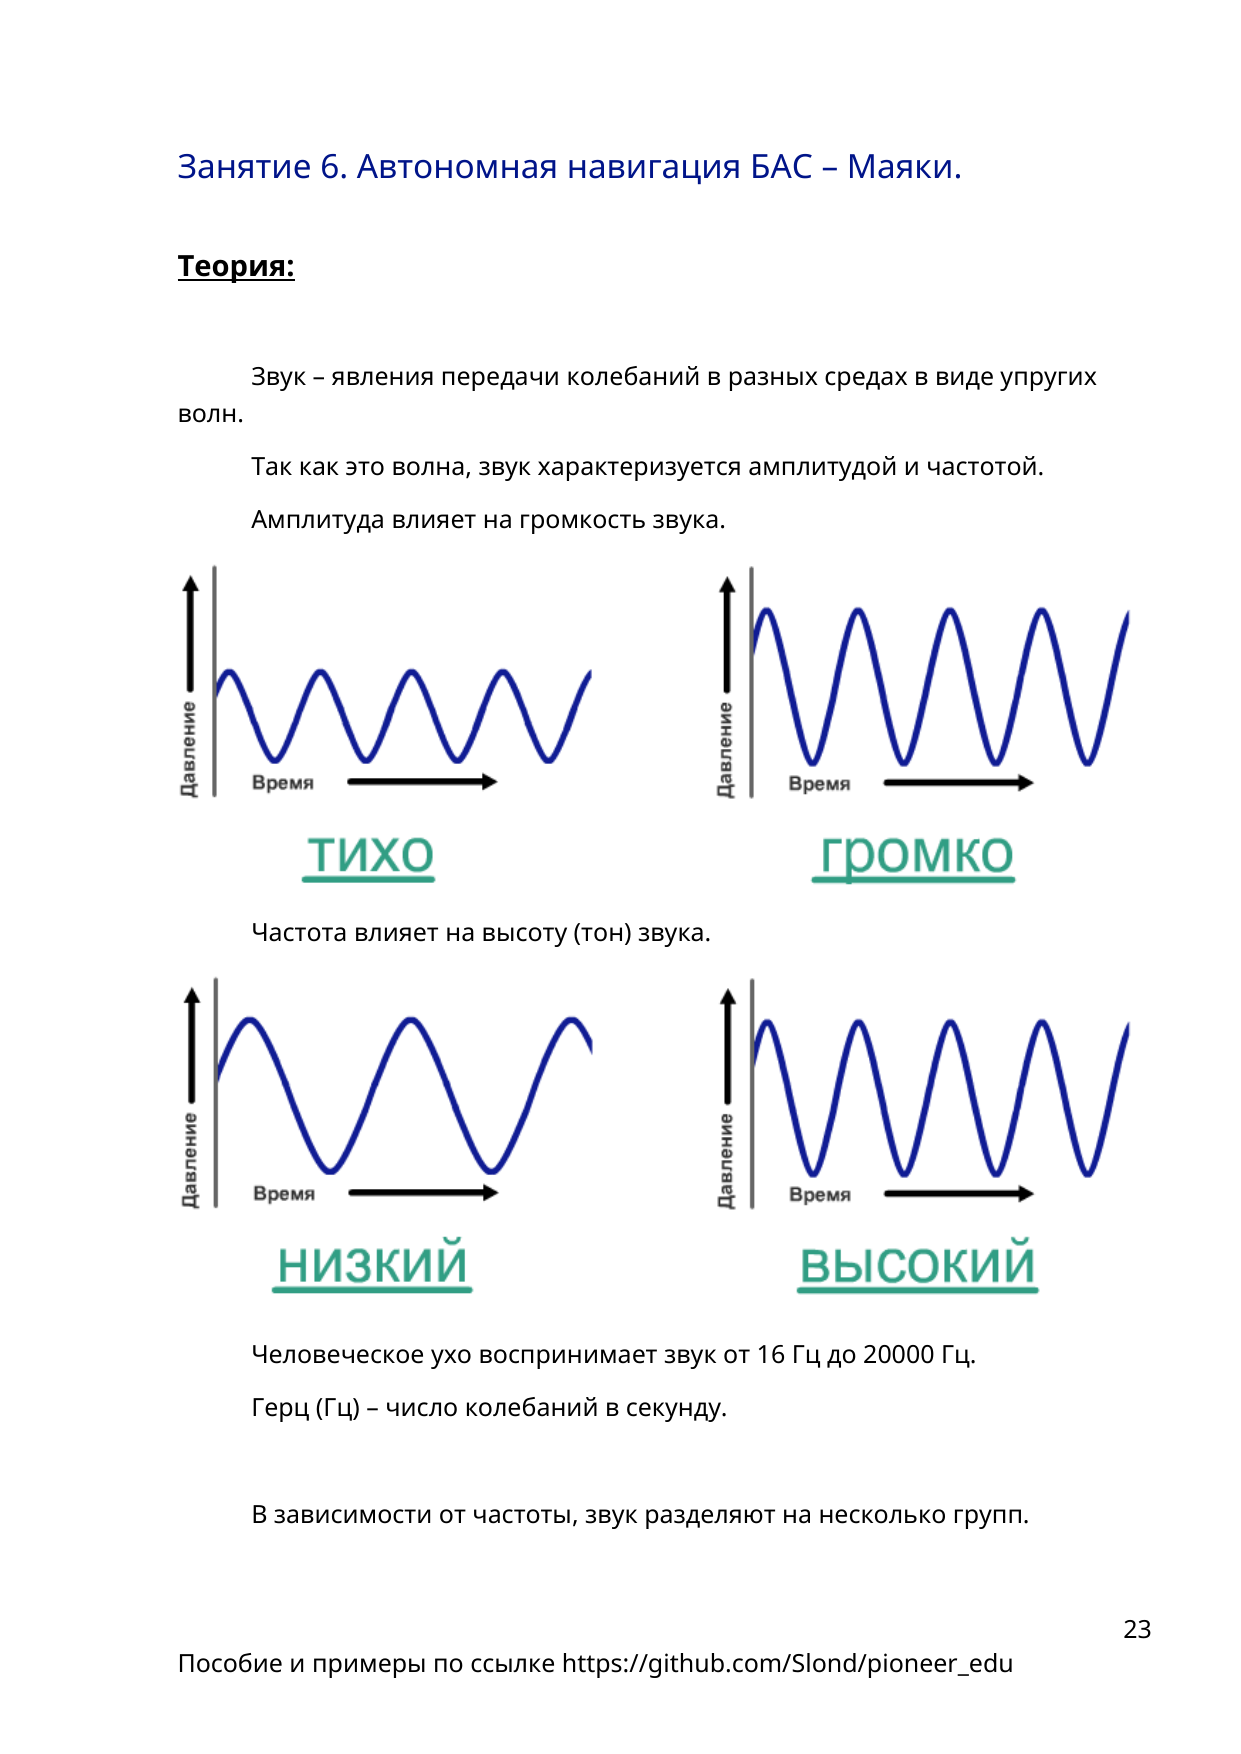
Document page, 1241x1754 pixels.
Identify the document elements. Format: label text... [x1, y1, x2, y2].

text Амплитуда влияет на громкость звука. [177, 502, 1152, 536]
picture [177, 968, 1139, 1318]
text Герц (Гц) – число колебаний в секунду. [177, 1390, 1152, 1424]
text Частота влияет на высоту (тон) звука. [177, 914, 1152, 949]
text Человеческое ухо воспринимает звук от 16 Гц до 20000 Гц. [177, 1337, 1152, 1371]
subtitle Занятие 6. Автономная навигация БАС – Маяки. [177, 143, 1152, 188]
text Звук – явления передачи колебаний в разных средах в виде упругих волн. [177, 358, 1152, 429]
picture [177, 555, 1136, 896]
text В зависимости от частоты, звук разделяют на несколько групп. [177, 1497, 1152, 1531]
text Так как это волна, звук характеризуется амплитудой и частотой. [177, 449, 1152, 483]
text Теория: [177, 246, 1152, 285]
